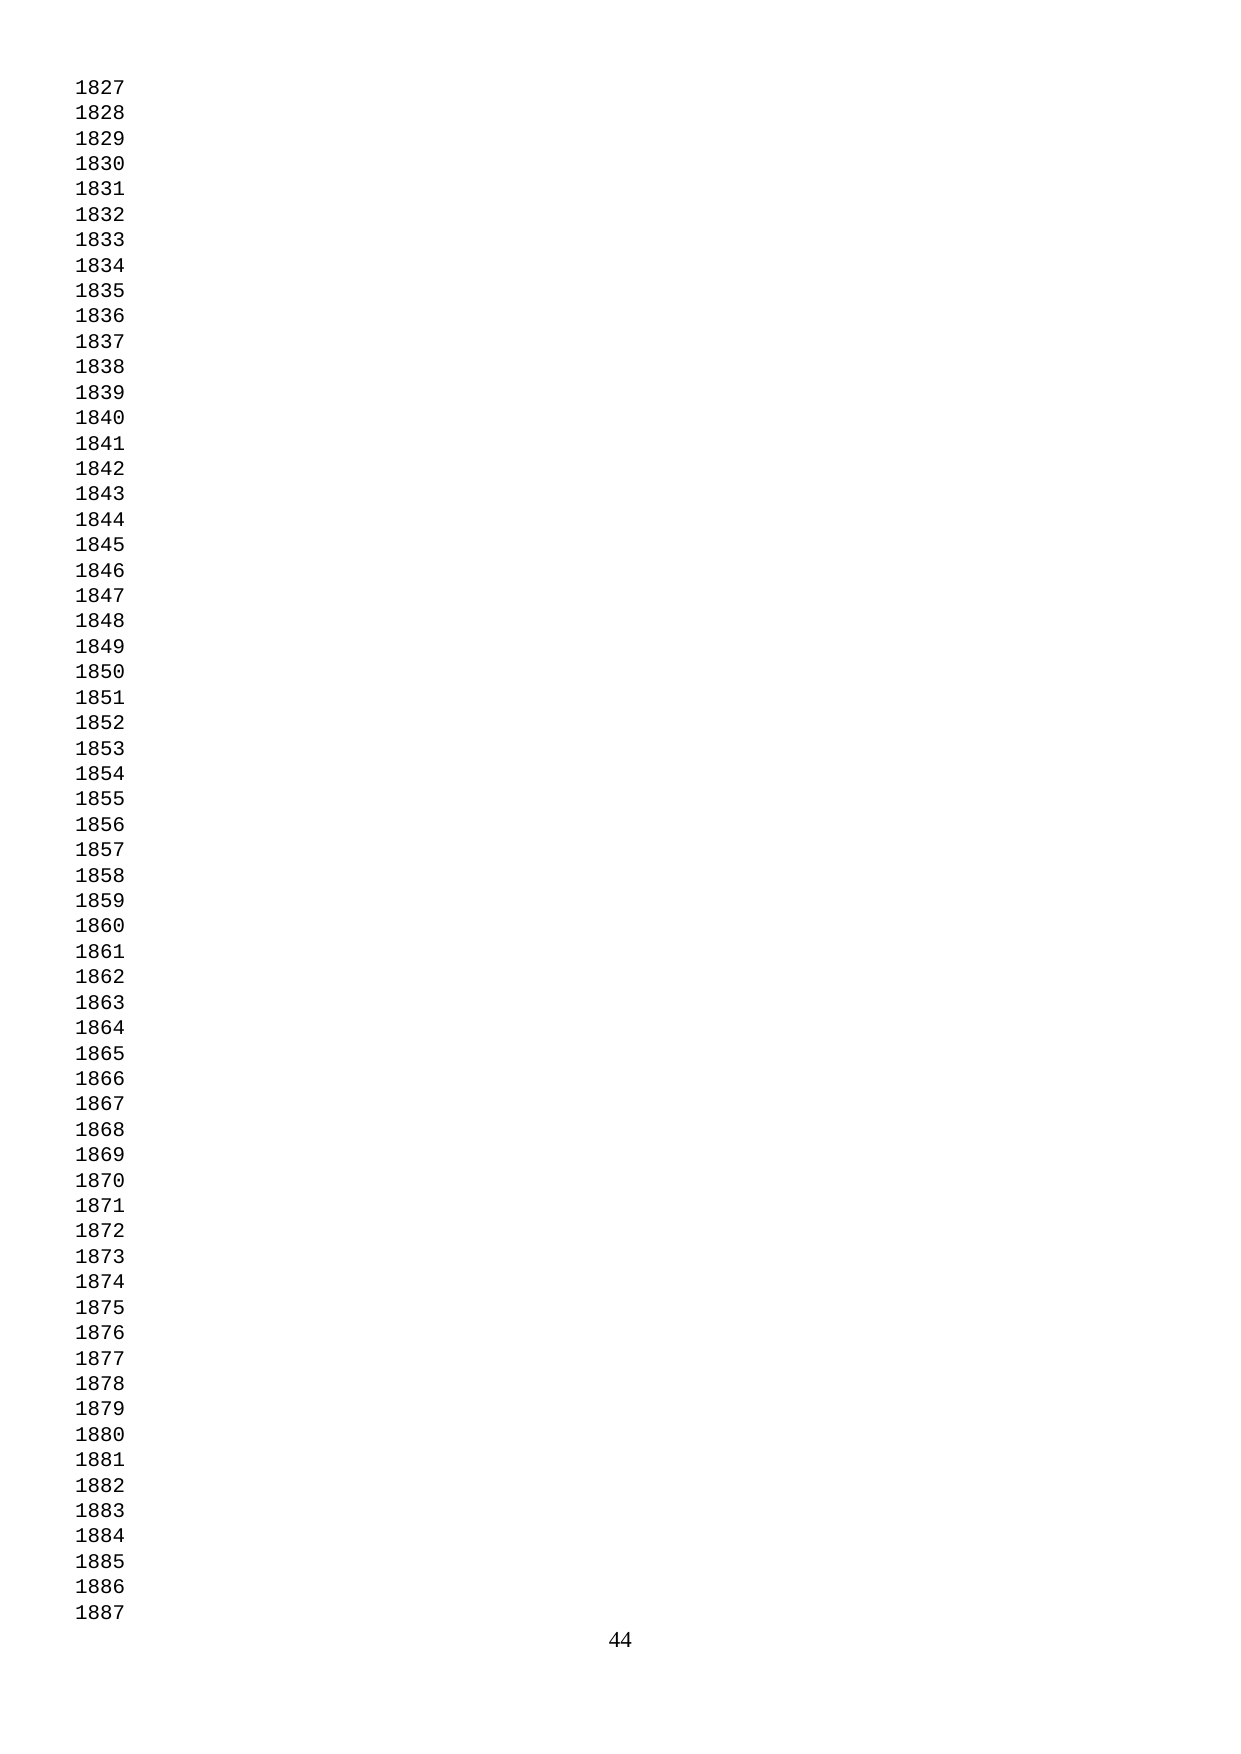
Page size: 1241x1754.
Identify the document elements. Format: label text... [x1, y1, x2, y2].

text 1852 [75, 710, 1165, 736]
text 1883 [75, 1498, 1165, 1524]
text 1828 [75, 100, 1165, 126]
text 1831 [75, 177, 1165, 202]
text 1870 [75, 1168, 1165, 1193]
text 1886 [75, 1574, 1165, 1600]
text 1865 [75, 1041, 1165, 1066]
text 1877 [75, 1346, 1165, 1371]
text 1882 [75, 1473, 1165, 1498]
text 1885 [75, 1549, 1165, 1574]
text 1868 [75, 1117, 1165, 1142]
text 1879 [75, 1397, 1165, 1422]
text 1878 [75, 1371, 1165, 1397]
text 1833 [75, 227, 1165, 253]
text 1846 [75, 558, 1165, 583]
text 1847 [75, 583, 1165, 609]
text 1850 [75, 659, 1165, 685]
text 1872 [75, 1219, 1165, 1244]
text 1830 [75, 151, 1165, 177]
text 1832 [75, 202, 1165, 227]
text 1834 [75, 253, 1165, 278]
text 1880 [75, 1422, 1165, 1447]
text 1867 [75, 1092, 1165, 1117]
text 1841 [75, 431, 1165, 456]
text 1858 [75, 863, 1165, 888]
text 1849 [75, 634, 1165, 659]
text 1875 [75, 1295, 1165, 1320]
text 1840 [75, 405, 1165, 431]
text 1853 [75, 736, 1165, 761]
text 1864 [75, 1015, 1165, 1041]
text 1854 [75, 761, 1165, 787]
text 1836 [75, 304, 1165, 329]
text 1855 [75, 787, 1165, 812]
text 1845 [75, 532, 1165, 558]
text 1871 [75, 1193, 1165, 1219]
text 1874 [75, 1269, 1165, 1295]
text 1827 [75, 75, 1165, 100]
text 1881 [75, 1447, 1165, 1473]
text 1884 [75, 1524, 1165, 1549]
text 1837 [75, 329, 1165, 354]
text 1873 [75, 1244, 1165, 1269]
text 1860 [75, 914, 1165, 939]
text 1863 [75, 990, 1165, 1015]
text 1844 [75, 507, 1165, 532]
text 1876 [75, 1320, 1165, 1346]
text 1856 [75, 812, 1165, 837]
text 1862 [75, 964, 1165, 990]
text 1866 [75, 1066, 1165, 1092]
text 1848 [75, 609, 1165, 634]
text 1835 [75, 278, 1165, 304]
text 1838 [75, 354, 1165, 380]
text 1843 [75, 482, 1165, 507]
text 1829 [75, 126, 1165, 151]
text 1861 [75, 939, 1165, 964]
text 1842 [75, 456, 1165, 482]
text 1859 [75, 888, 1165, 914]
text 1887 [75, 1600, 1165, 1625]
text 1839 [75, 380, 1165, 405]
text 1857 [75, 837, 1165, 863]
text 1869 [75, 1142, 1165, 1168]
text 1851 [75, 685, 1165, 710]
